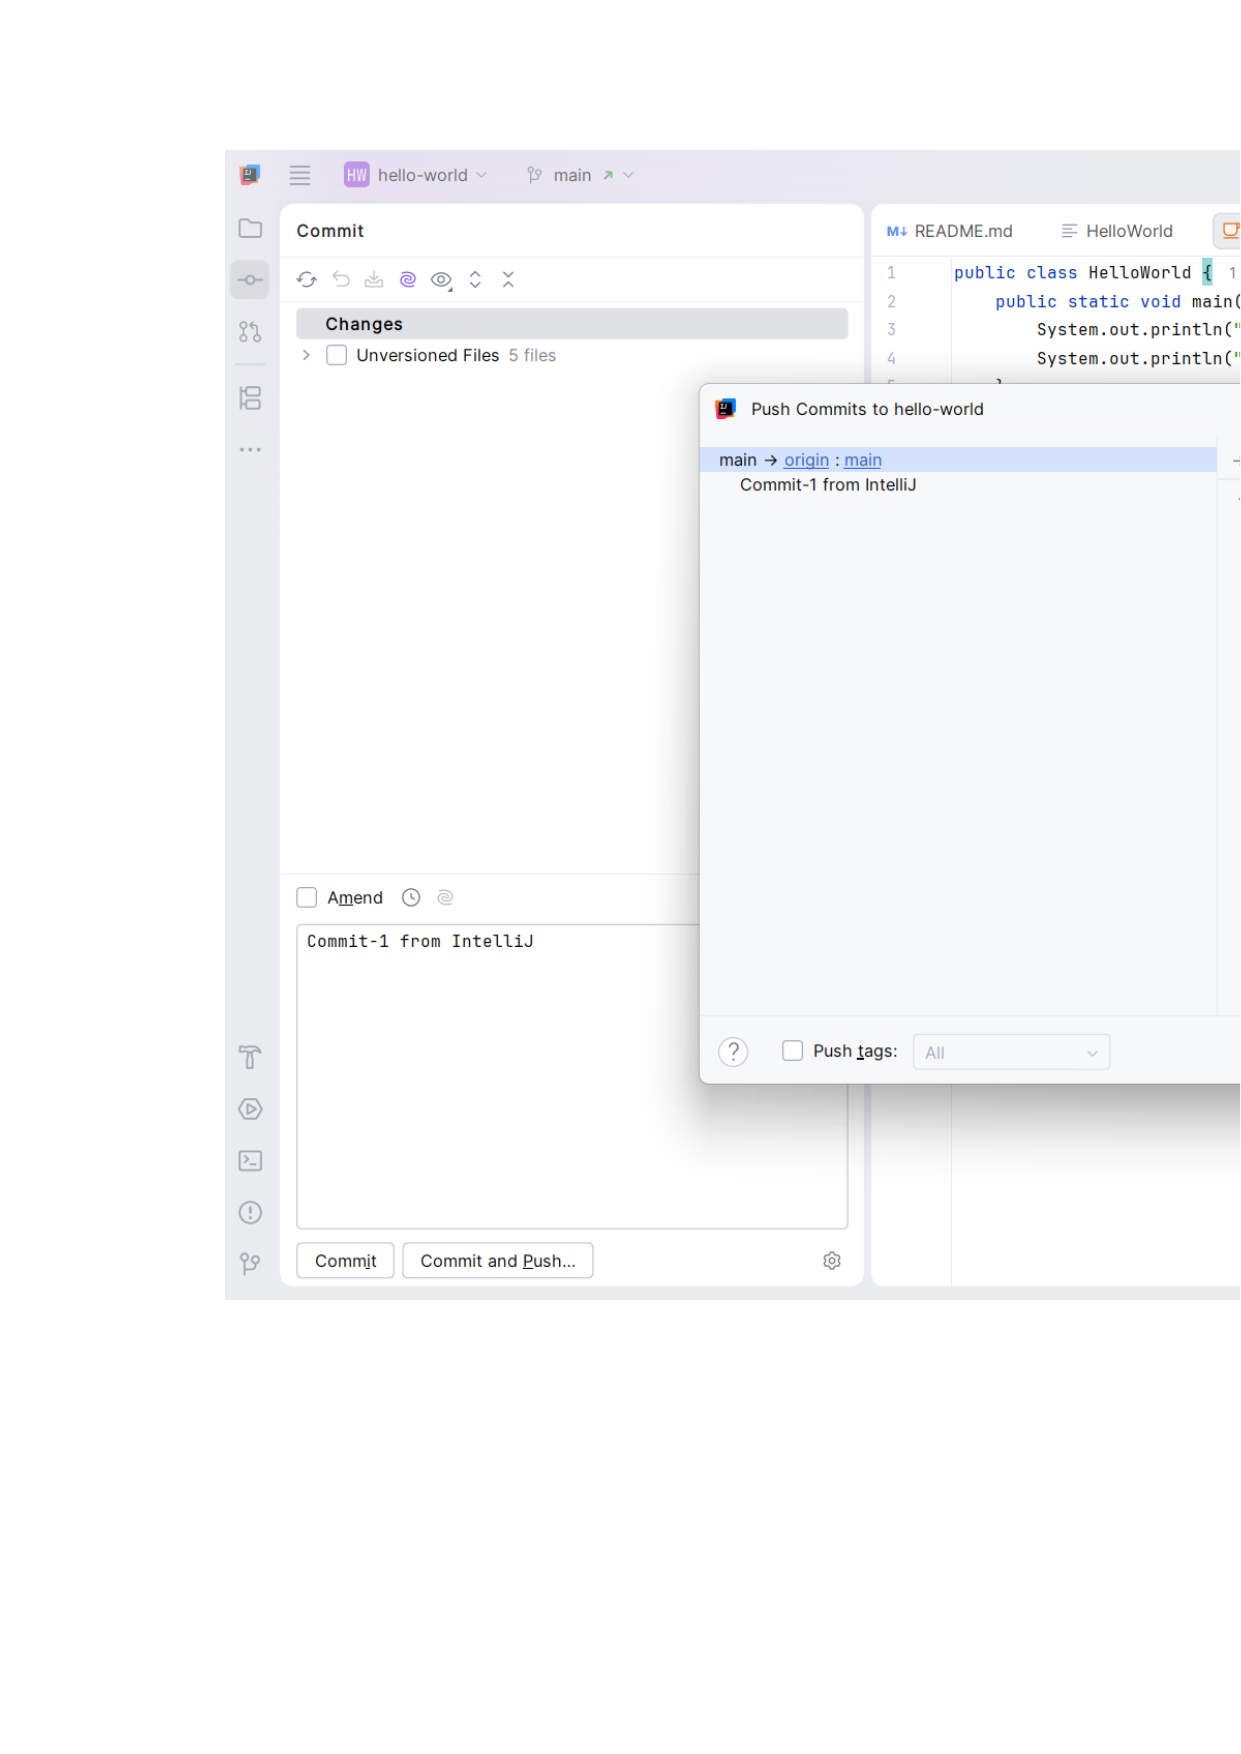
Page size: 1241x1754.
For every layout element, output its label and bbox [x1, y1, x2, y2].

picture [225, 150, 1241, 1300]
